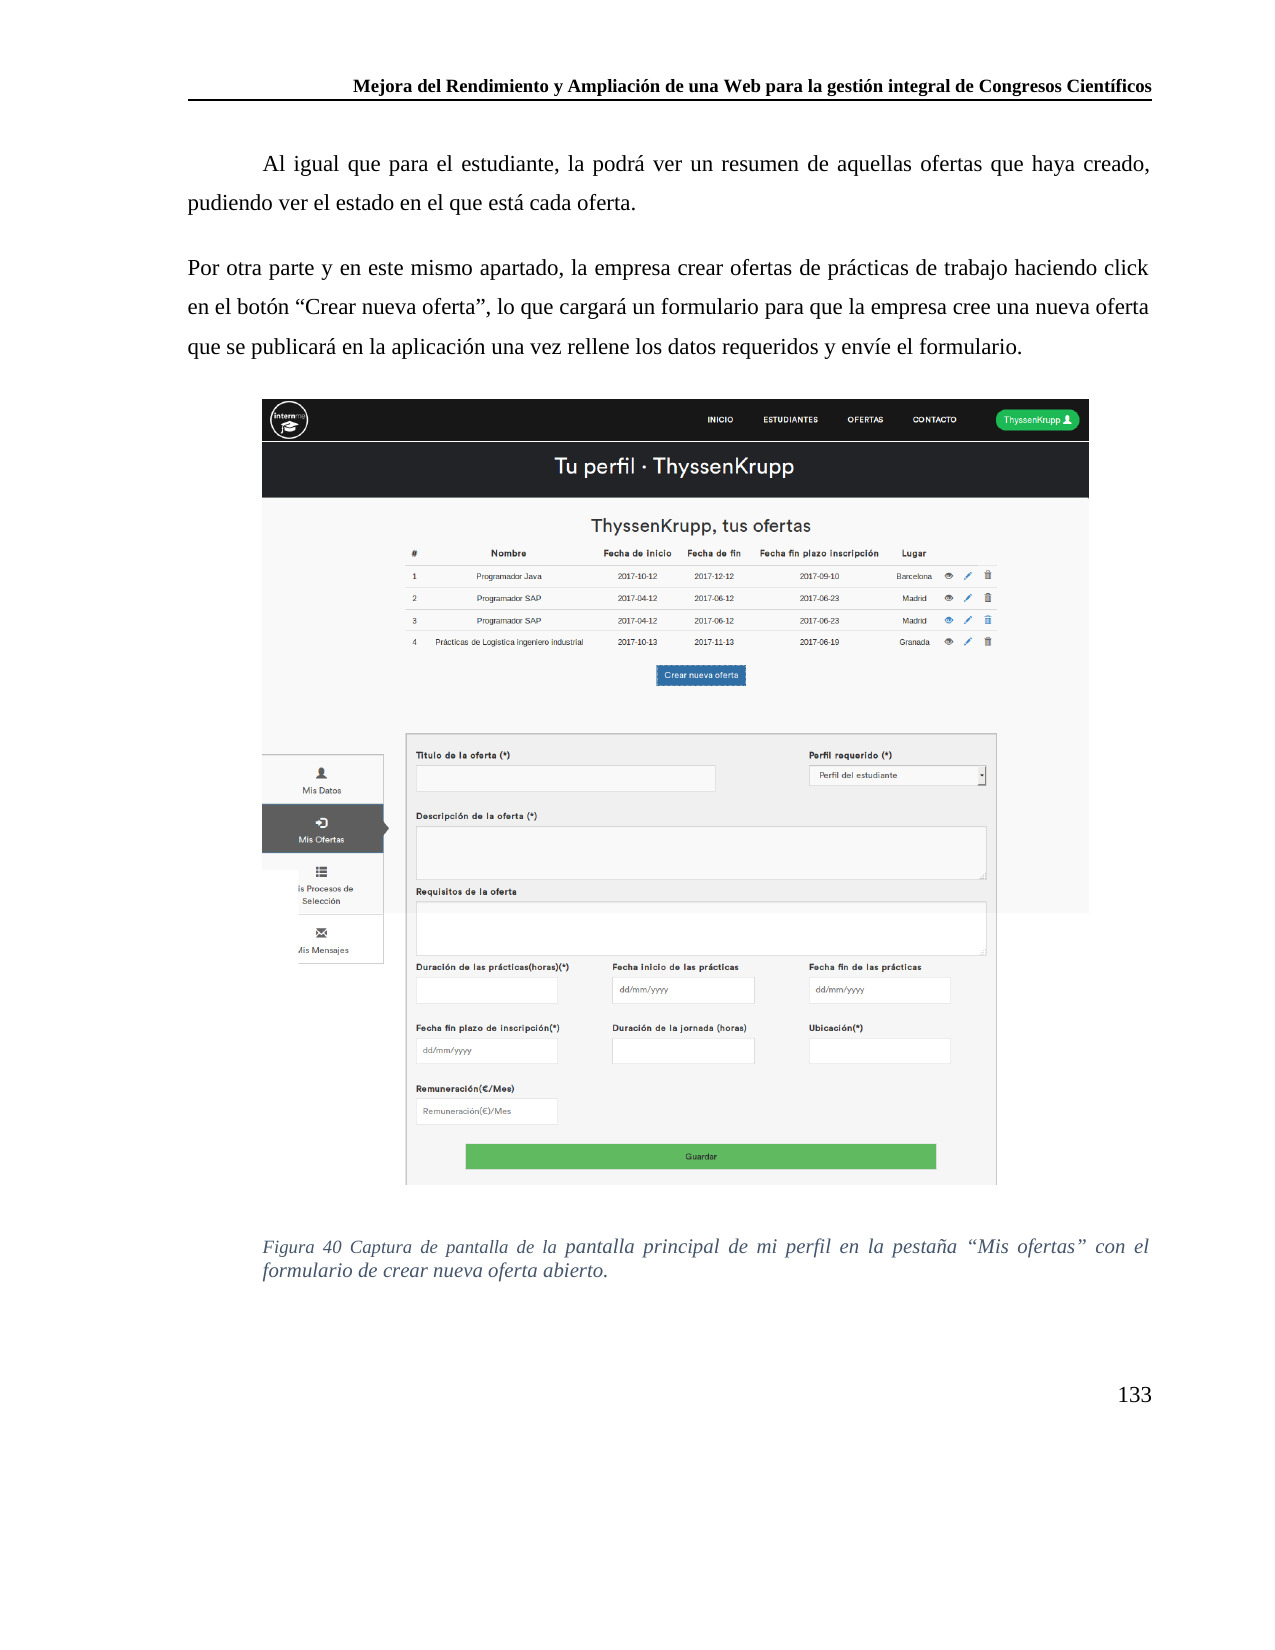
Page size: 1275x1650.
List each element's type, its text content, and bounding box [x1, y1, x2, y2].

text Por otra parte y en este mismo apartado, la empresa crear ofertas de prácticas de trabajo haciendo click en el botón “Crear nueva oferta”, lo que cargará un formulario para que la empresa cree una nueva oferta que se publicará en la aplicación una vez rellene los datos requeridos y envíe el formulario. [187, 254, 1152, 359]
text Al igual que para el estudiante, la podrá ver un resumen de aquellas ofertas que haya creado, pudiendo ver el estado en el que está cada oferta. [187, 150, 1152, 216]
picture [262, 397, 1089, 1196]
